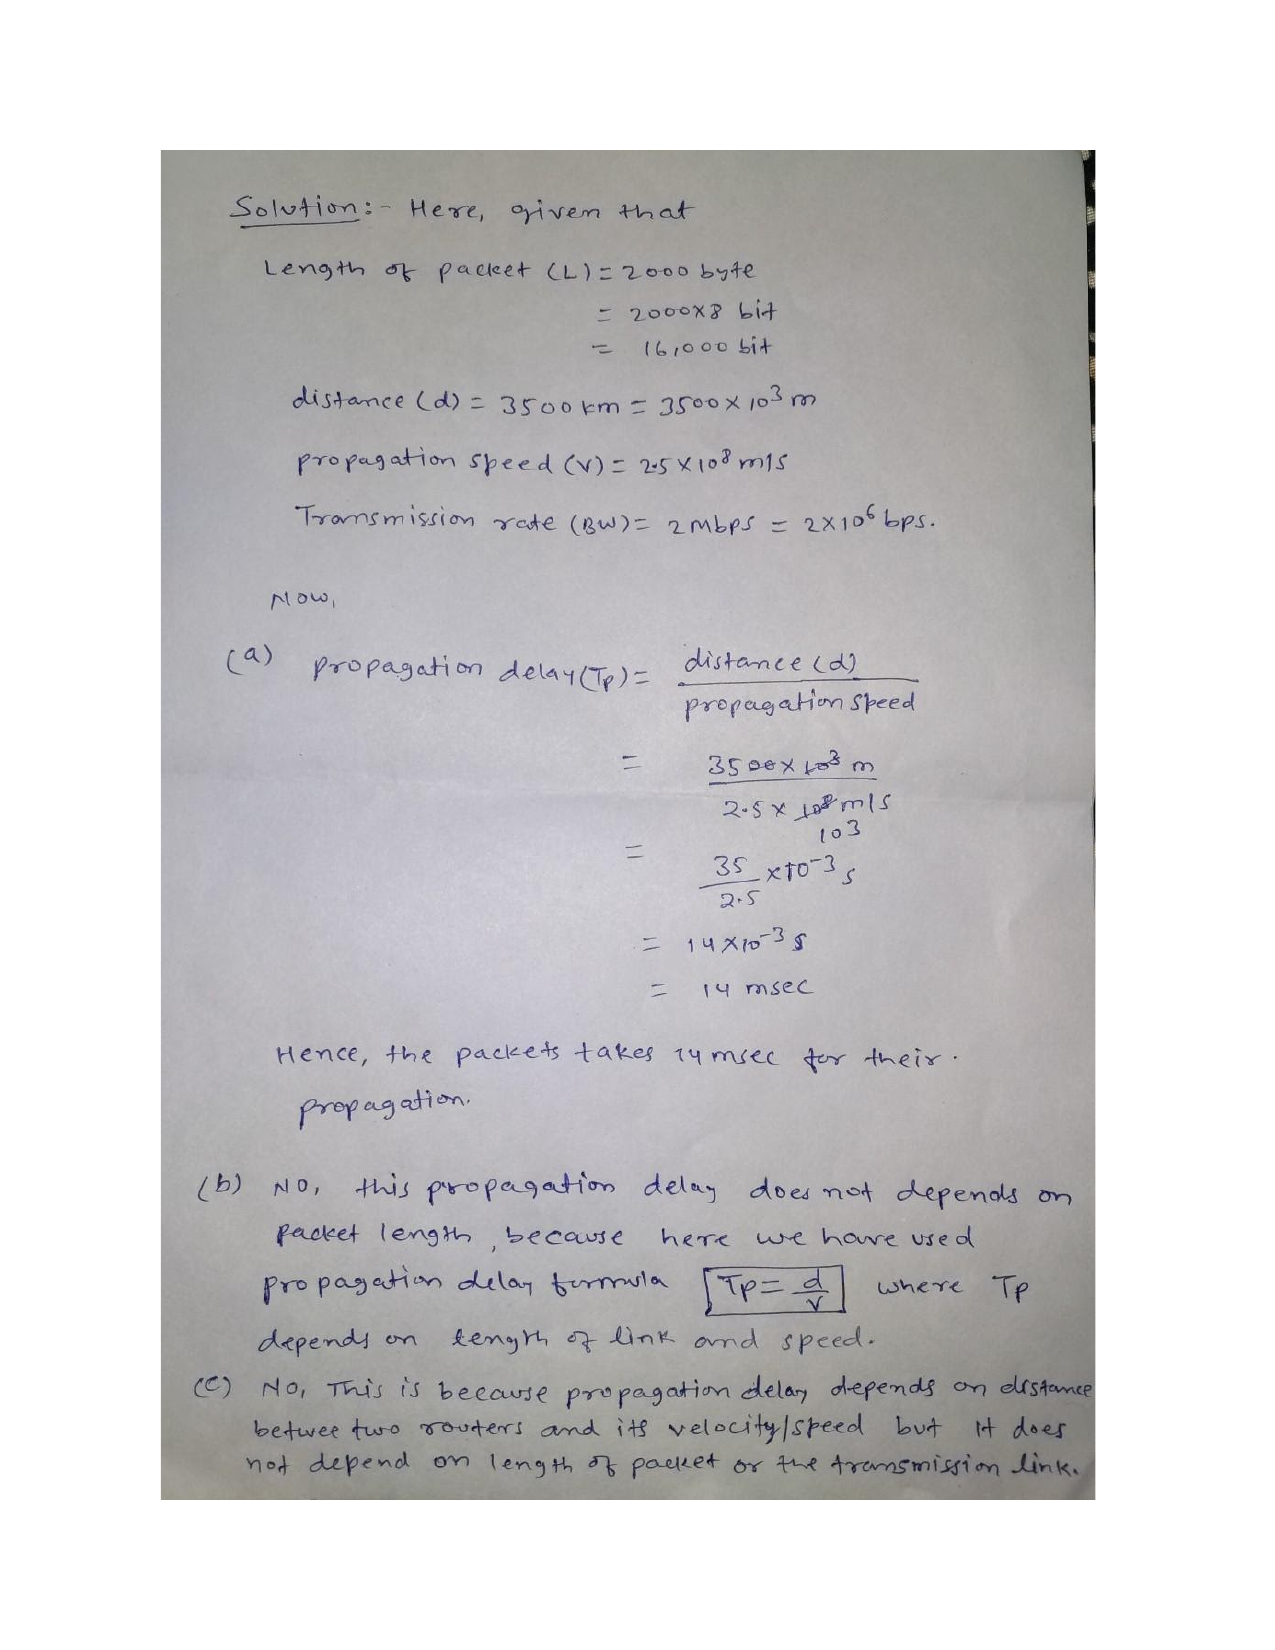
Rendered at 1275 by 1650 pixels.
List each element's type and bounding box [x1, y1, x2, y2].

picture [160, 150, 1096, 1500]
